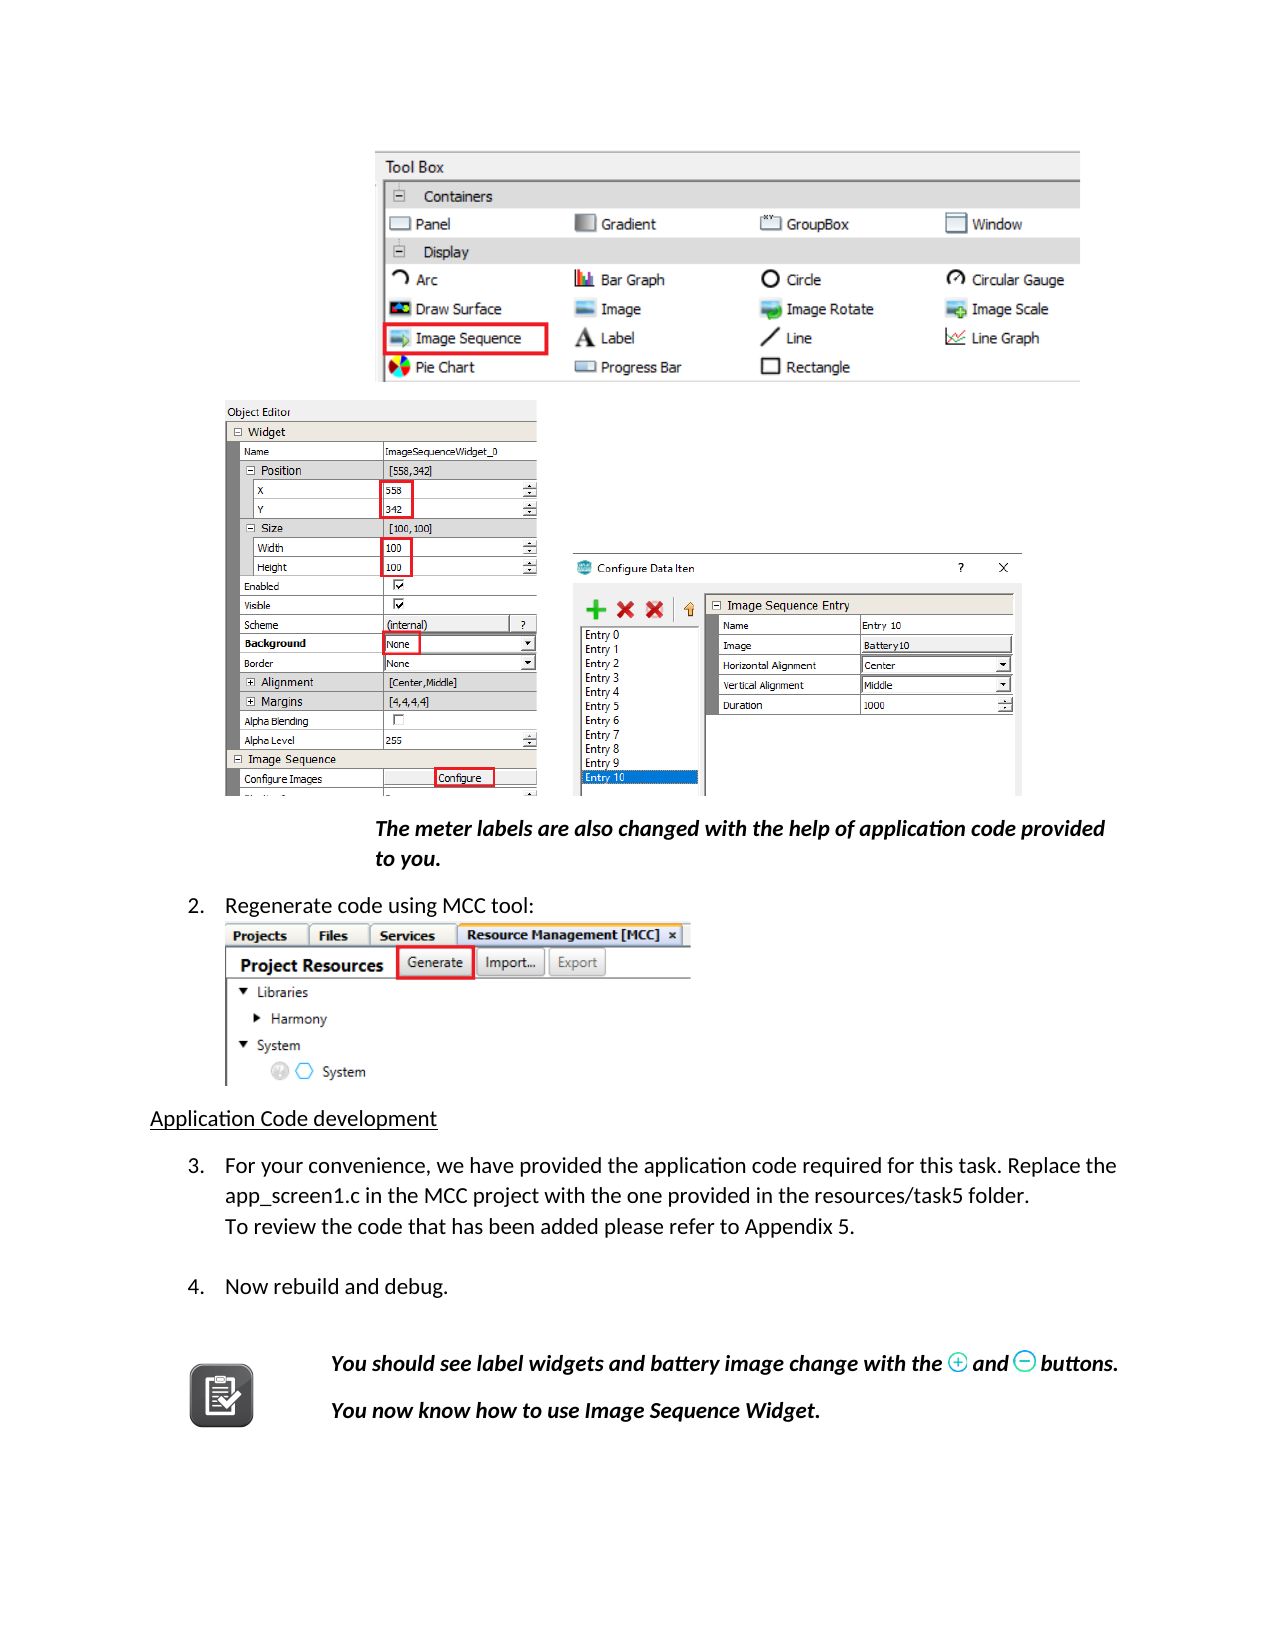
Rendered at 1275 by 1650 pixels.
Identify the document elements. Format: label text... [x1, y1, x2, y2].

text Application Code development [150, 1104, 1125, 1133]
picture [225, 921, 691, 1086]
text The meter labels are also changed with the help of application code provided to you. [375, 814, 1125, 872]
list Now rebuild and debug. [187, 1272, 1125, 1300]
picture [948, 1352, 968, 1372]
list Regenerate code using MCC tool: [187, 891, 1125, 919]
picture [225, 400, 537, 796]
picture [572, 553, 1022, 796]
list To review the code that has been added please refer to Appendix 5. [225, 1212, 1125, 1240]
text You should see label widgets and battery image change with the and buttons. [187, 1349, 1125, 1377]
picture [375, 150, 1081, 382]
text You now know how to use Image Sequence Widget. [259, 1396, 1125, 1424]
picture [1013, 1350, 1036, 1372]
list For your convenience, we have provided the application code required for this task. Replace the app_screen1.c in the MCC project with the one provided in the resources/task5 folder. [187, 1151, 1125, 1210]
picture [184, 1358, 259, 1433]
